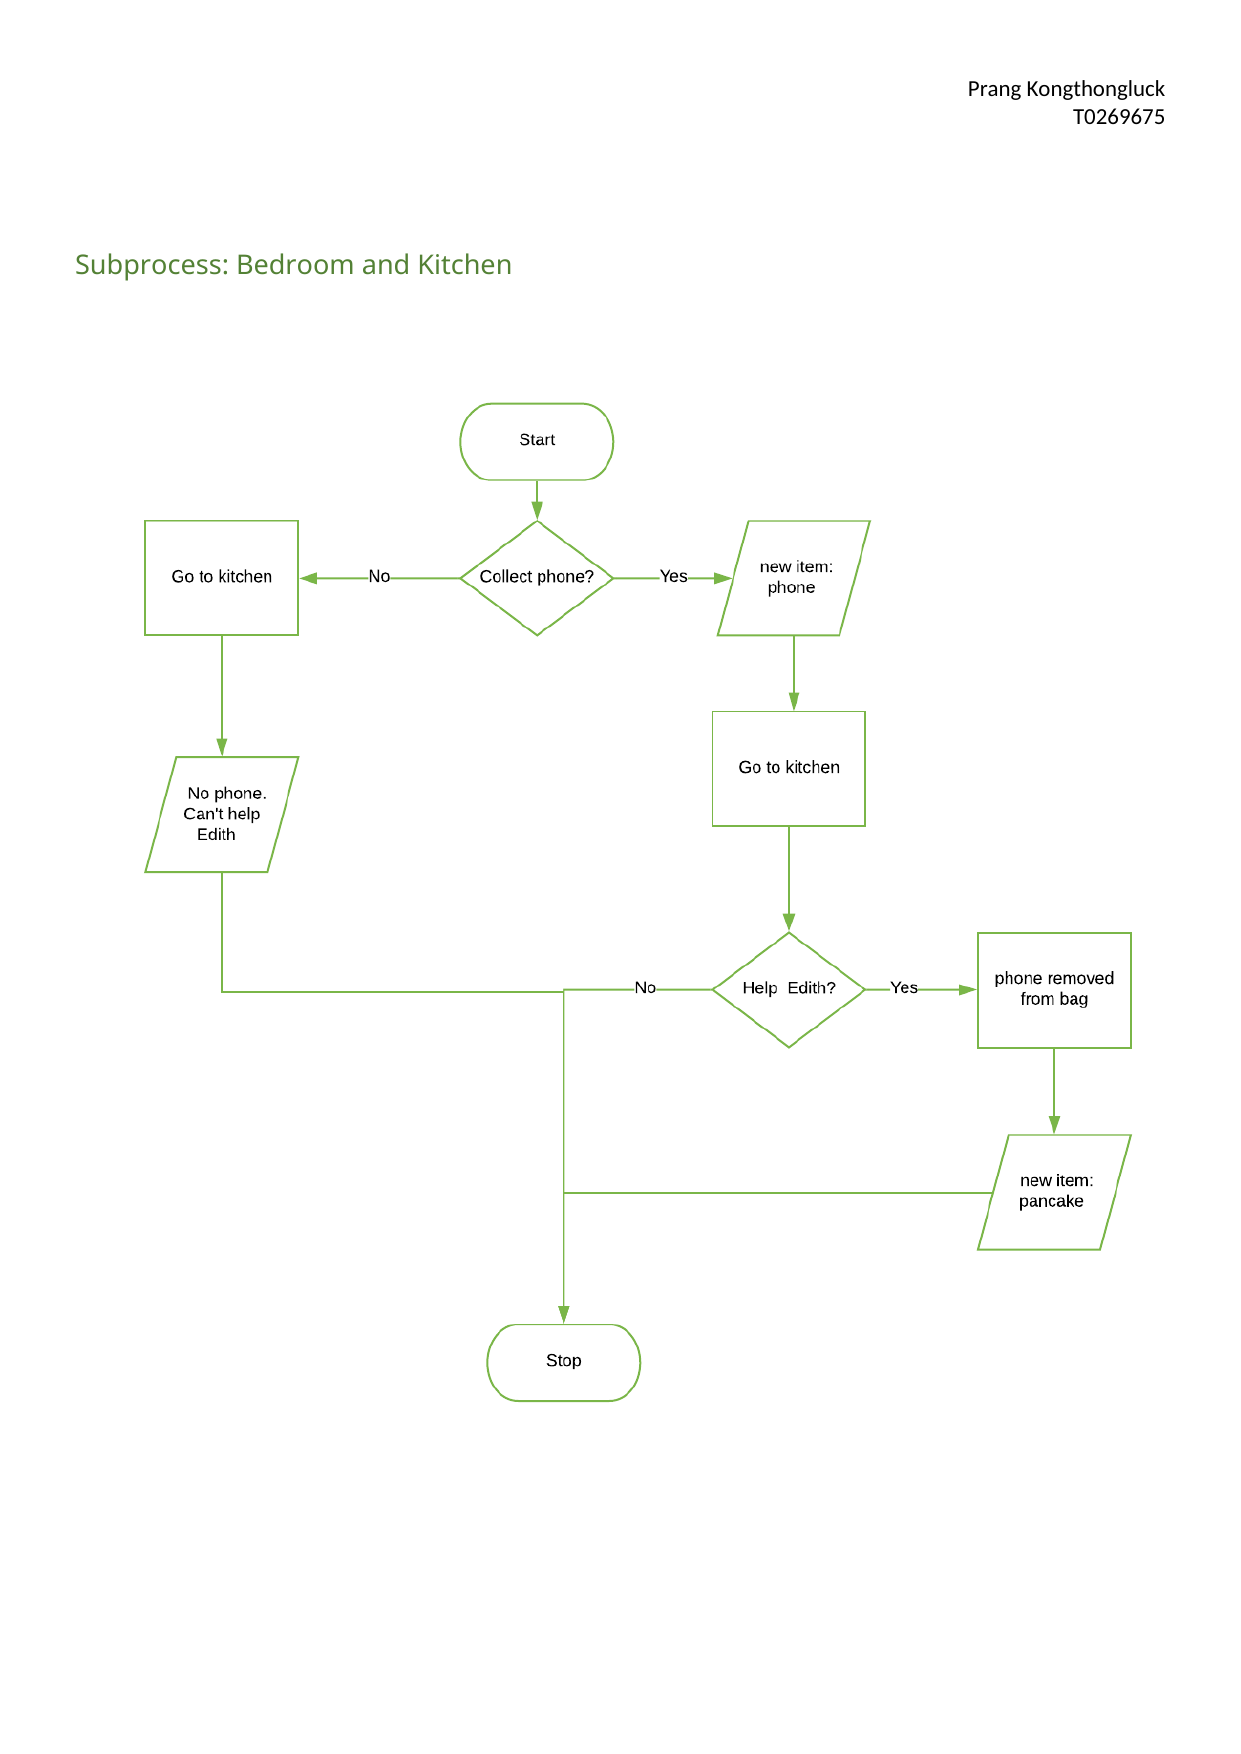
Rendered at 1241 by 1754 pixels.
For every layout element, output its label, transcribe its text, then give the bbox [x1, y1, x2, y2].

picture [75, 332, 1200, 1472]
subtitle Subprocess: Bedroom and Kitchen [75, 246, 1165, 283]
